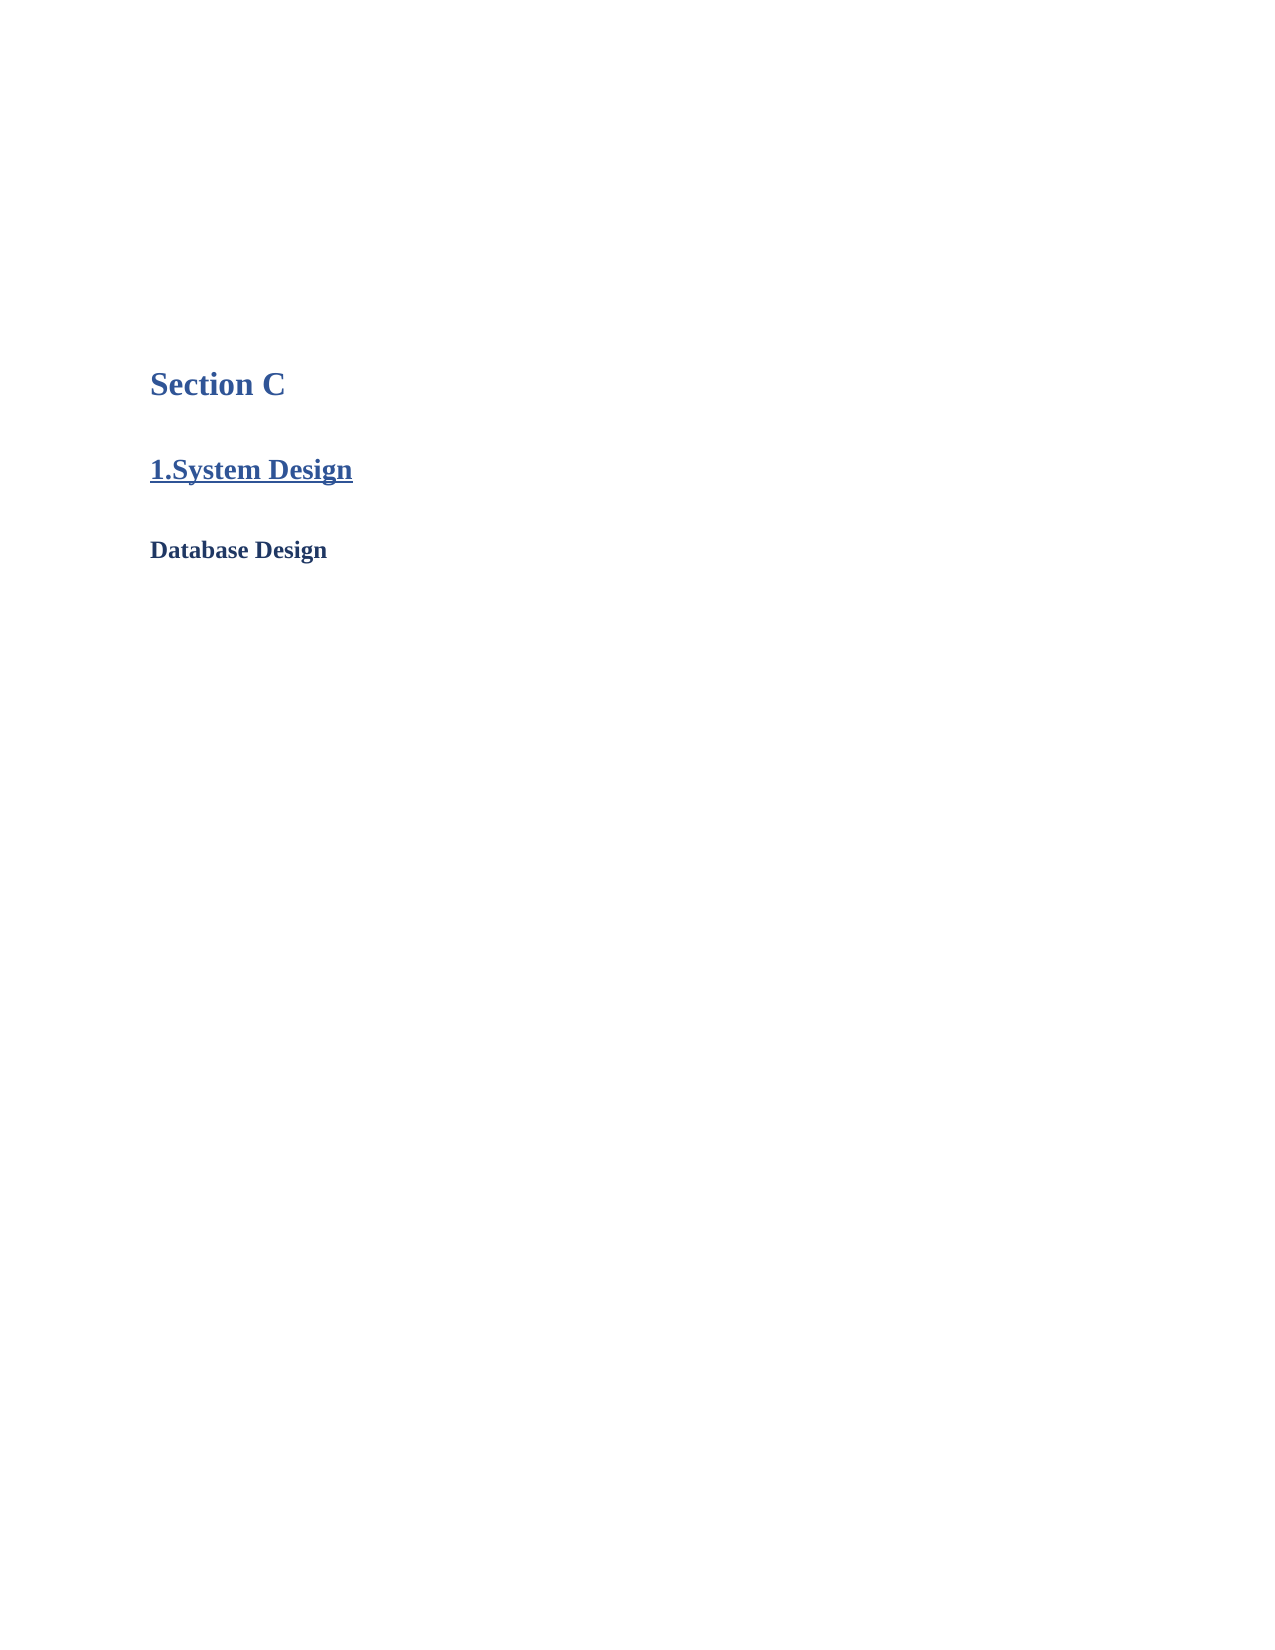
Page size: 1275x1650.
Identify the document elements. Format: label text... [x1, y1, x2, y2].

subtitle Database Design [150, 535, 1125, 564]
subtitle Section C [150, 364, 1125, 402]
subtitle 1.System Design [150, 452, 1125, 486]
